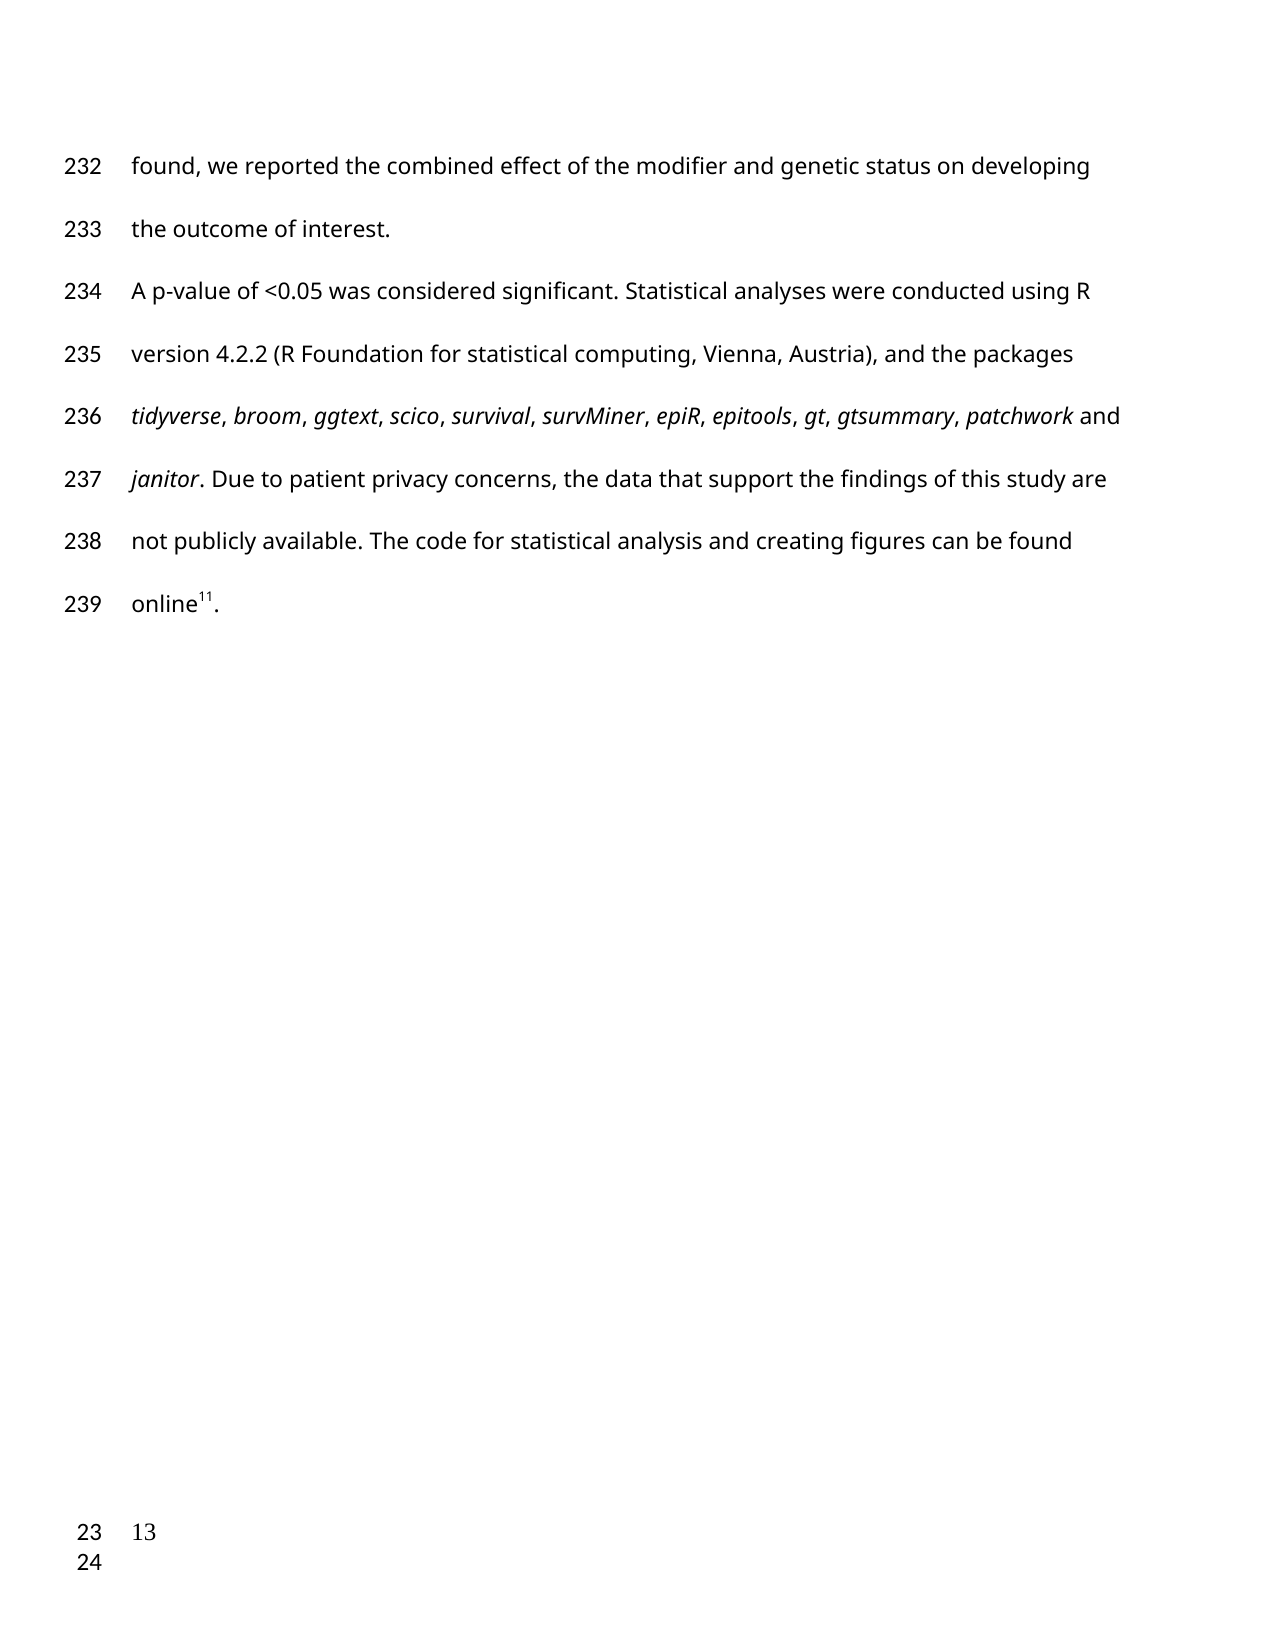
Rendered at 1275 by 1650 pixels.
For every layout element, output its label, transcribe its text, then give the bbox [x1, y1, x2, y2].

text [131, 150, 1125, 244]
text A p-value of <0.05 was considered significant. Statistical analyses were conducted using R version 4.2.2 (R Foundation for statistical computing, Vienna, Austria), and the packages tidyverse, broom, ggtext, scico, survival, survMiner, epiR, epitools, gt, gtsummary, patchwork and janitor. Due to patient privacy concerns, the data that support the findings of this study are not publicly available. The code for statistical analysis and creating figures can be found online11. [131, 275, 1125, 619]
